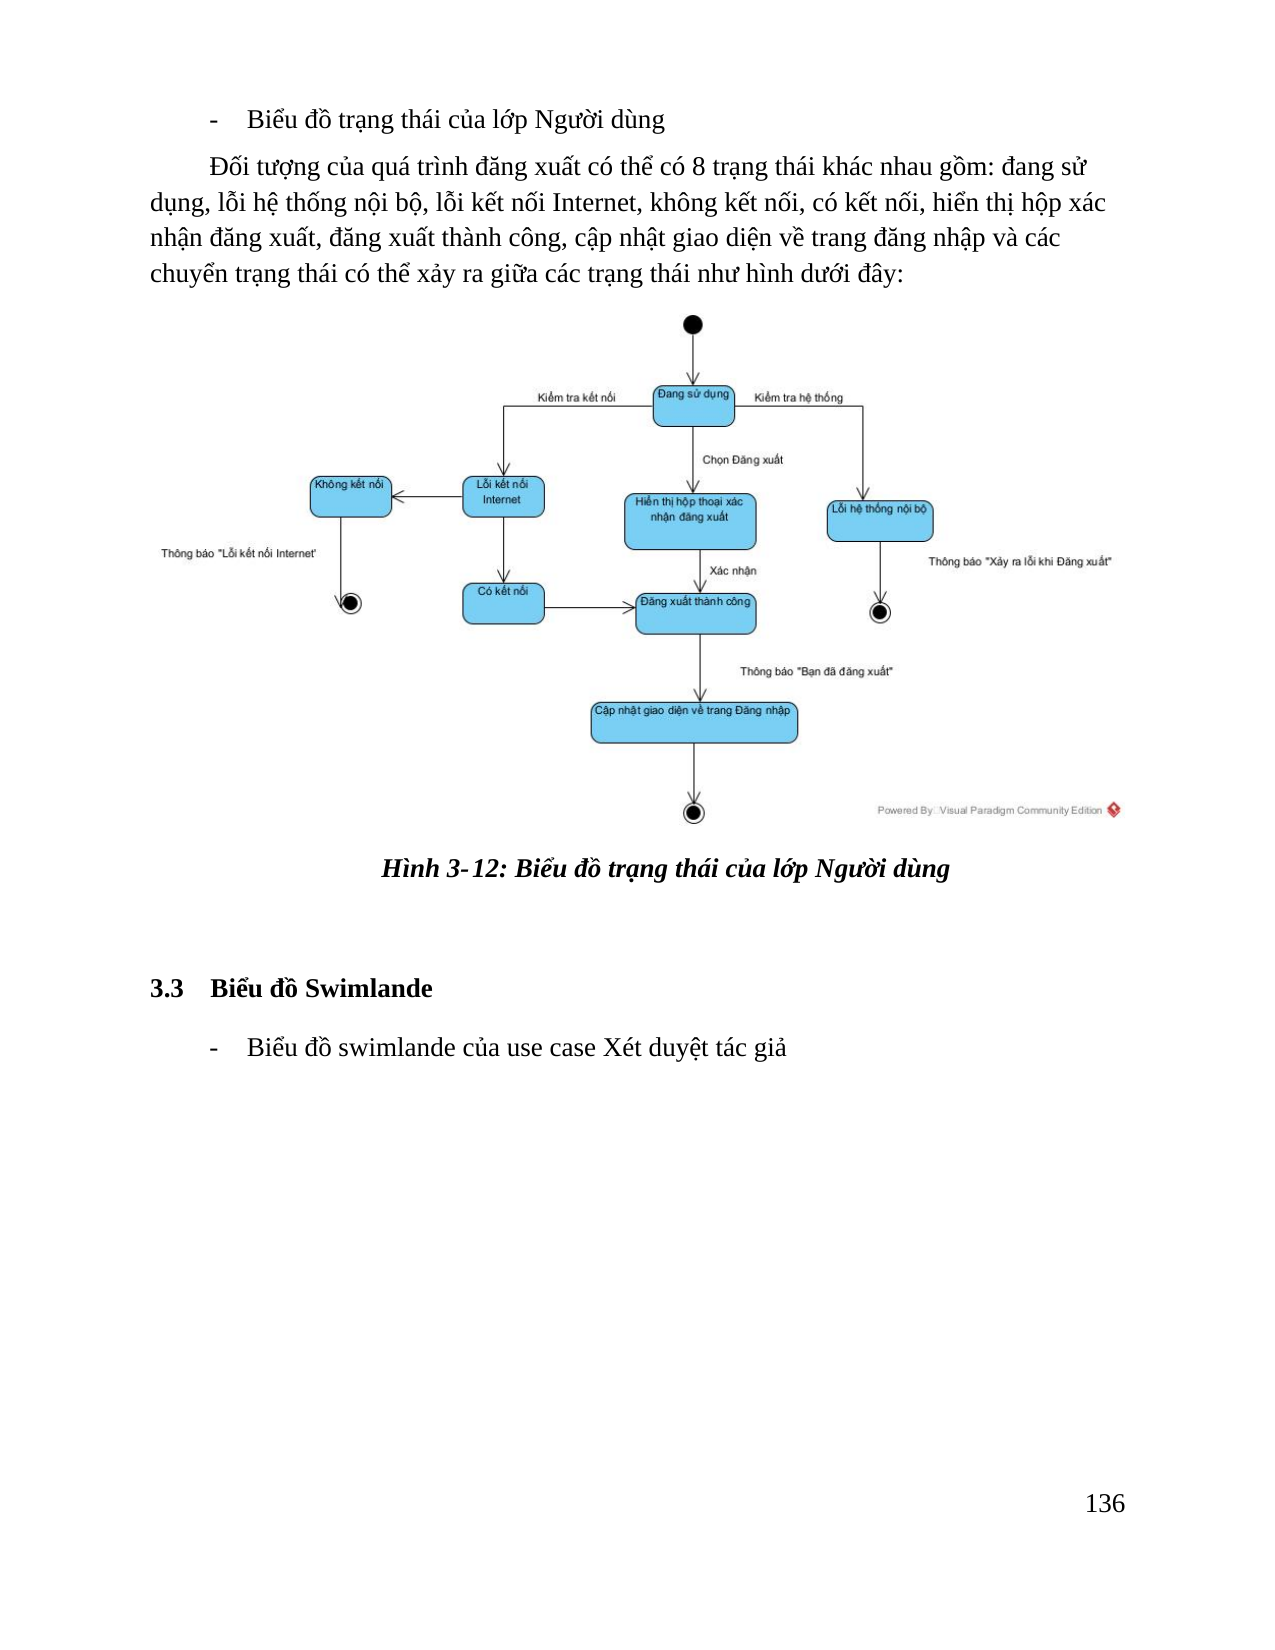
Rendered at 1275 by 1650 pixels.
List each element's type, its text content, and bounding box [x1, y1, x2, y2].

picture [150, 313, 1125, 827]
text Đối tượng của quá trình đăng xuất có thể có 8 trạng thái khác nhau gồm: đang sử dụng, lỗi hệ thống nội bộ, lỗi kết nối Internet, không kết nối, có kết nối, hiển thị hộp xác nhận đăng xuất, đăng xuất thành công, cập nhật giao diện về trang đăng nhập và các chuyển trạng thái có thể xảy ra giữa các trạng thái như hình dưới đây: [150, 150, 1125, 288]
list Biểu đồ swimlande của use case Xét duyệt tác giả [209, 1031, 1125, 1062]
subtitle Biểu đồ Swimlande [150, 972, 1125, 1003]
list Biểu đồ trạng thái của lớp Người dùng [209, 103, 1125, 134]
